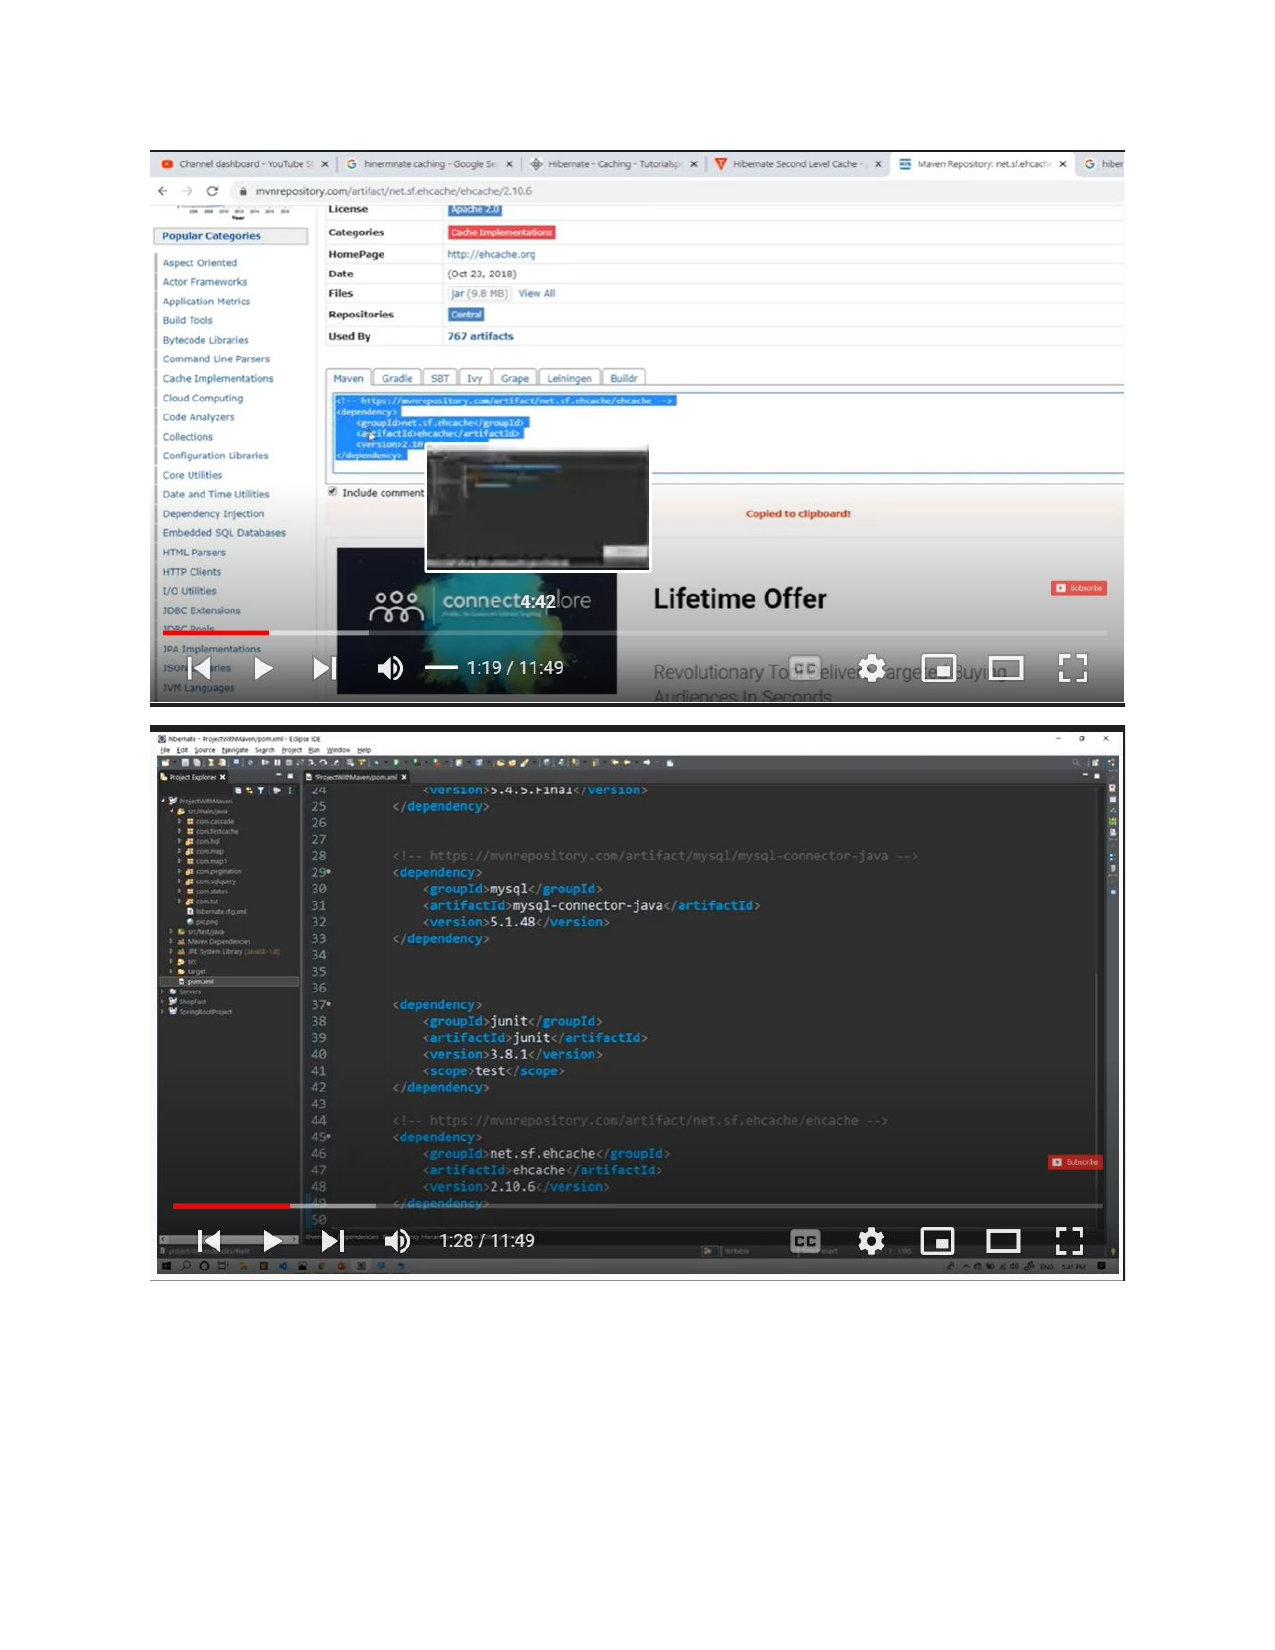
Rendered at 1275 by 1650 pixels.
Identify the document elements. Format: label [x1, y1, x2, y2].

picture [150, 725, 1125, 1281]
picture [150, 150, 1125, 707]
